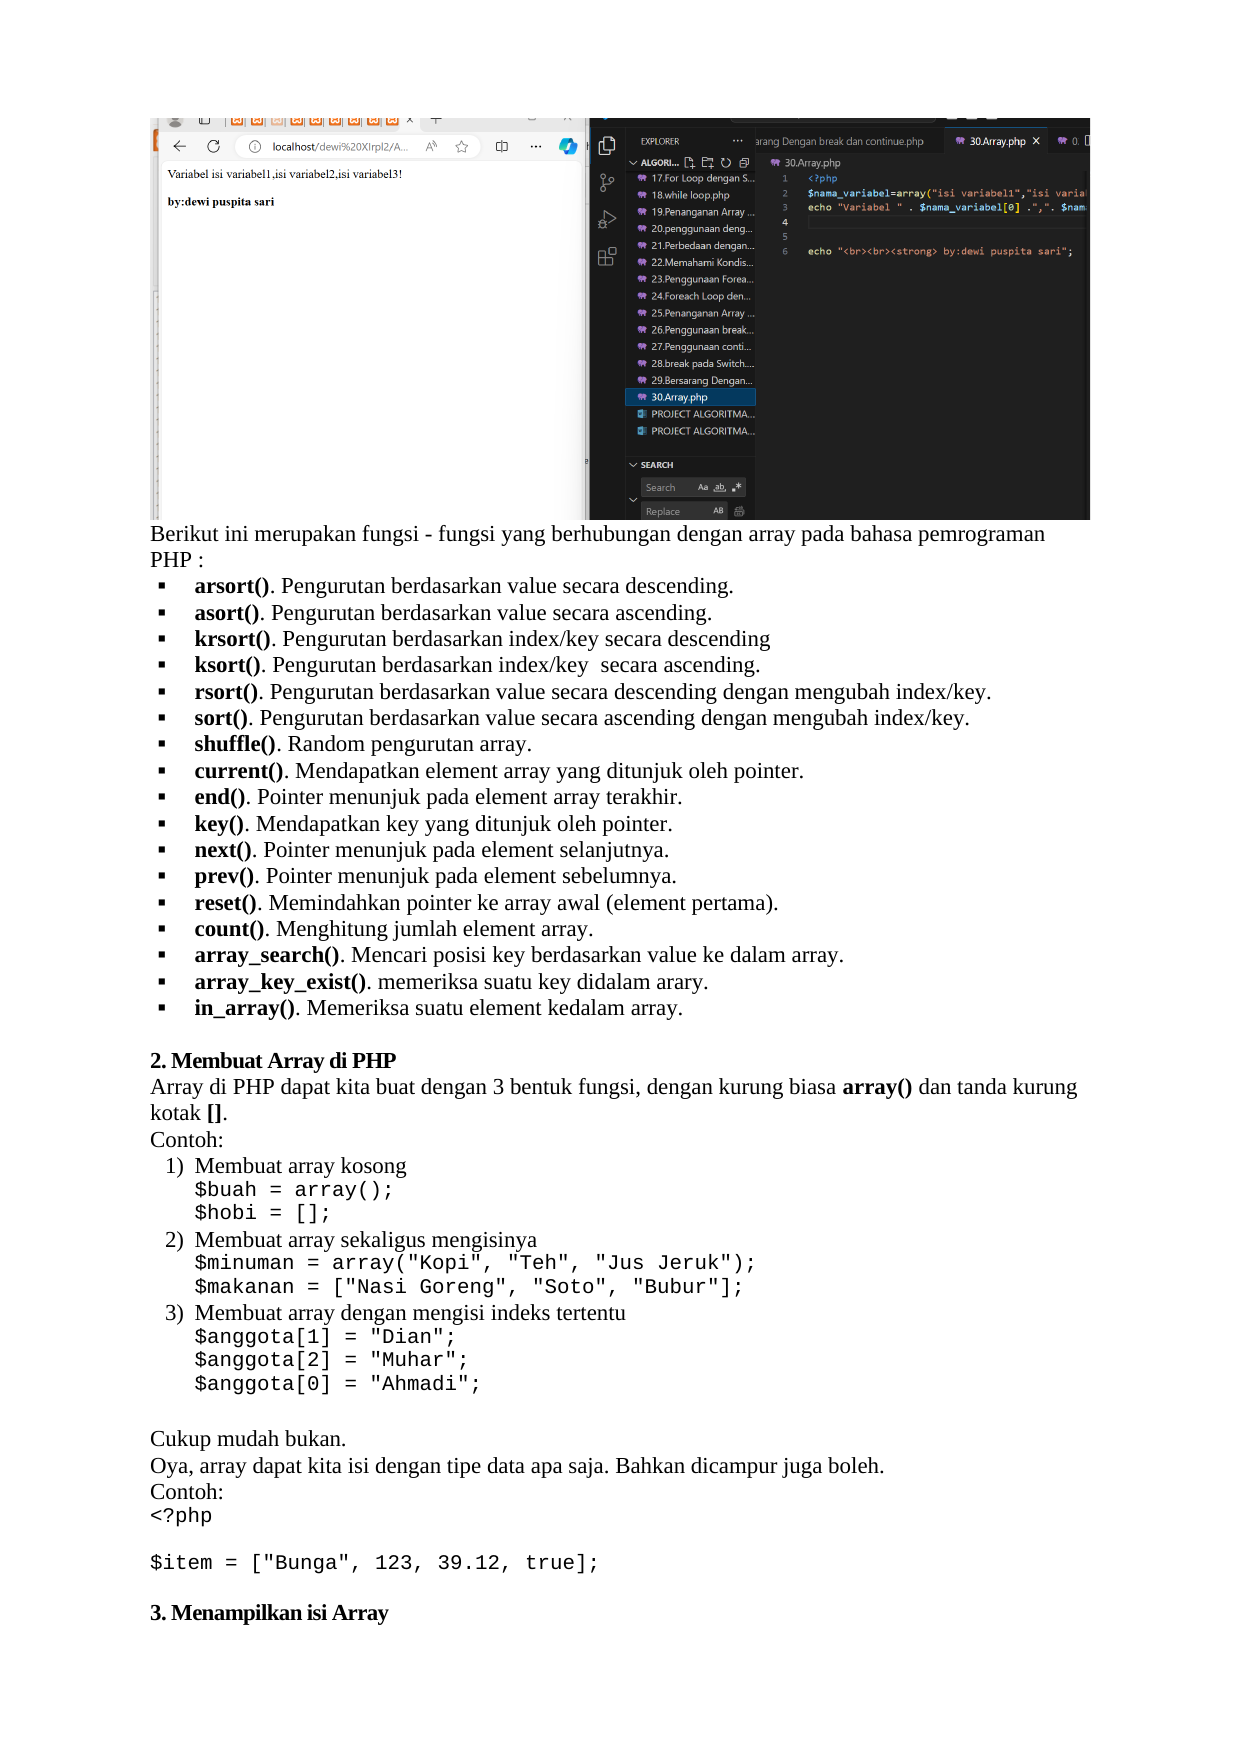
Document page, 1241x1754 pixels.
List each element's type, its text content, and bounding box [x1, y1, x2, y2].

list Membuat array kosong [165, 1152, 1090, 1178]
list next(). Pointer menunjuk pada element selanjutnya. [157, 836, 1090, 862]
list ksort(). Pengurutan berdasarkan index/key secara ascending. [157, 651, 1090, 678]
list reset(). Memindahkan pointer ke array awal (element pertama). [157, 889, 1090, 915]
list prev(). Pointer menunjuk pada element sebelumnya. [157, 862, 1090, 889]
text Contoh: [150, 1126, 1090, 1152]
subtitle 3. Menampilkan isi Array [150, 1599, 1090, 1626]
text $anggota[1] = "Dian"; [194, 1326, 1090, 1349]
text $buah = array(); [194, 1178, 1090, 1202]
text Berikut ini merupakan fungsi - fungsi yang berhubungan dengan array pada bahasa pemrograman PHP : [204, 520, 1090, 572]
text Cukup mudah bukan. [150, 1426, 1090, 1452]
text $item = ["Bunga", 123, 39.12, true]; [150, 1552, 1090, 1576]
list Membuat array dengan mengisi indeks tertentu [165, 1299, 1090, 1326]
text <?php [150, 1504, 1090, 1528]
text Contoh: [150, 1478, 1090, 1504]
list shuffle(). Random pengurutan array. [157, 731, 1090, 757]
subtitle 2. Membuat Array di PHP [150, 1047, 1090, 1073]
text $anggota[0] = "Ahmadi"; [194, 1373, 1090, 1397]
list arsort(). Pengurutan berdasarkan value secara descending. [157, 572, 1090, 599]
text $makanan = ["Nasi Goreng", "Soto", "Bubur"]; [194, 1276, 1090, 1299]
text Array di PHP dapat kita buat dengan 3 bentuk fungsi, dengan kurung biasa array() dan tanda kurung kotak []. [150, 1073, 1090, 1126]
list key(). Mendapatkan key yang ditunjuk oleh pointer. [157, 809, 1090, 836]
list krsort(). Pengurutan berdasarkan index/key secara descending [157, 625, 1090, 651]
list sort(). Pengurutan berdasarkan value secara ascending dengan mengubah index/key. [157, 704, 1090, 731]
list array_key_exist(). memeriksa suatu key didalam arary. [157, 968, 1090, 994]
text $anggota[2] = "Muhar"; [194, 1349, 1090, 1373]
text $hobi = []; [194, 1202, 1090, 1226]
list asort(). Pengurutan berdasarkan value secara ascending. [157, 599, 1090, 625]
list in_array(). Memeriksa suatu element kedalam array. [157, 994, 1090, 1020]
list current(). Mendapatkan element array yang ditunjuk oleh pointer. [157, 757, 1090, 783]
list rsort(). Pengurutan berdasarkan value secara descending dengan mengubah index/key. [157, 678, 1090, 704]
list count(). Menghitung jumlah element array. [157, 915, 1090, 941]
text $minuman = array("Kopi", "Teh", "Jus Jeruk"); [194, 1252, 1090, 1276]
list array_search(). Mencari posisi key berdasarkan value ke dalam array. [157, 941, 1090, 968]
list end(). Pointer menunjuk pada element array terakhir. [157, 783, 1090, 809]
picture [150, 118, 1091, 520]
list Membuat array sekaligus mengisinya [165, 1226, 1090, 1252]
text Oya, array dapat kita isi dengan tipe data apa saja. Bahkan dicampur juga boleh. [150, 1452, 1090, 1478]
